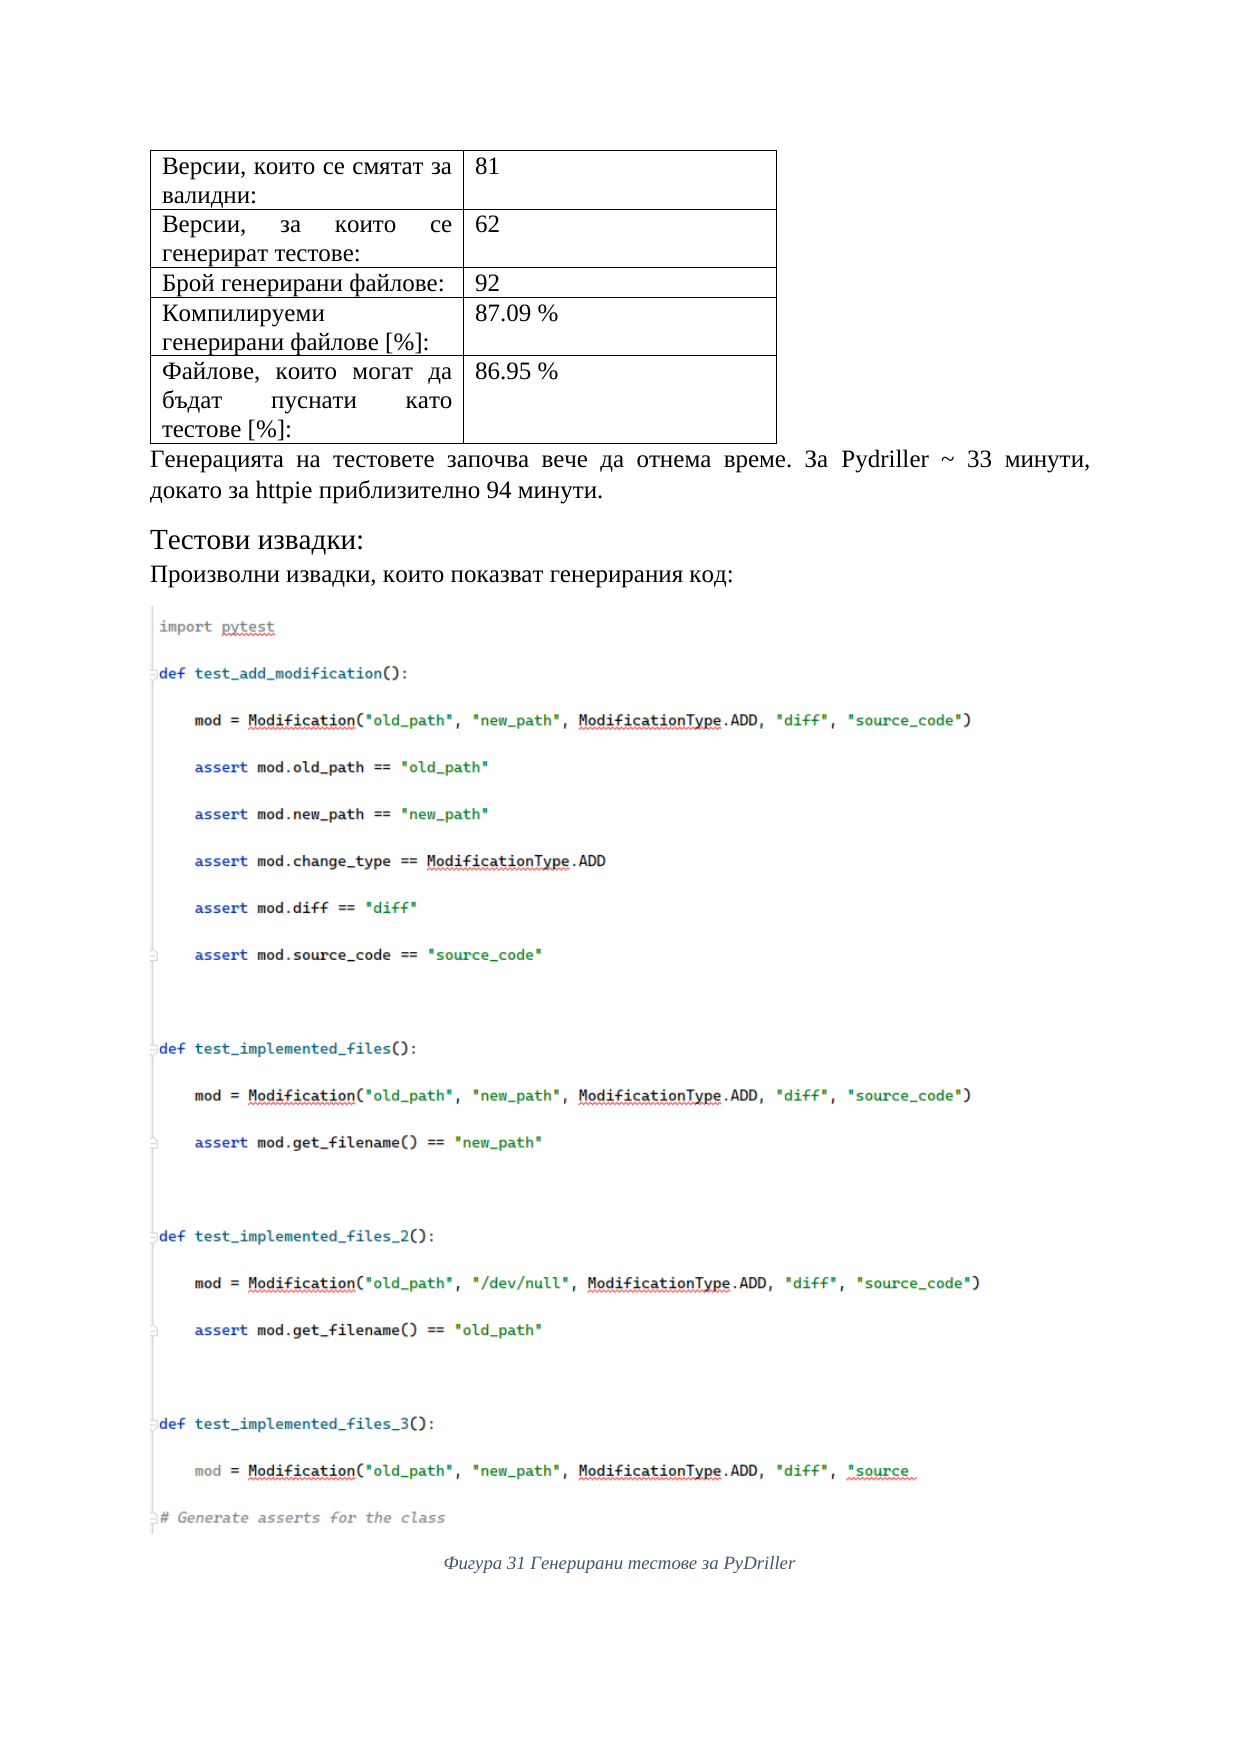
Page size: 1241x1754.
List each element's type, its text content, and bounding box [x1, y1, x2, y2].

text Генерацията на тестовете започва вече да отнема време. За Pydriller ~ 33 минути, докато за httpie приблизително 94 минути. [150, 444, 1090, 503]
table_cell 86.95 % [464, 356, 776, 443]
subtitle Тестови извадки: [150, 522, 1090, 556]
table_cell Версии, които се смятат за валидни: [151, 151, 463, 208]
picture [150, 606, 1091, 1534]
table_cell 62 [464, 210, 776, 267]
table_cell 81 [464, 151, 776, 208]
table_cell 92 [464, 268, 776, 297]
table_cell Брой генерирани файлове: [151, 268, 463, 297]
text Произволни извадки, които показват генерирания код: [150, 559, 1090, 587]
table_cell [151, 356, 463, 443]
table_cell Компилируеми генерирани файлове [%]: [151, 298, 463, 355]
table_cell 87.09 % [464, 298, 776, 355]
table_cell Версии, за които се генерират тестове: [151, 210, 463, 267]
text Фигура 31 Генерирани тестове за PyDriller [150, 1552, 1090, 1574]
